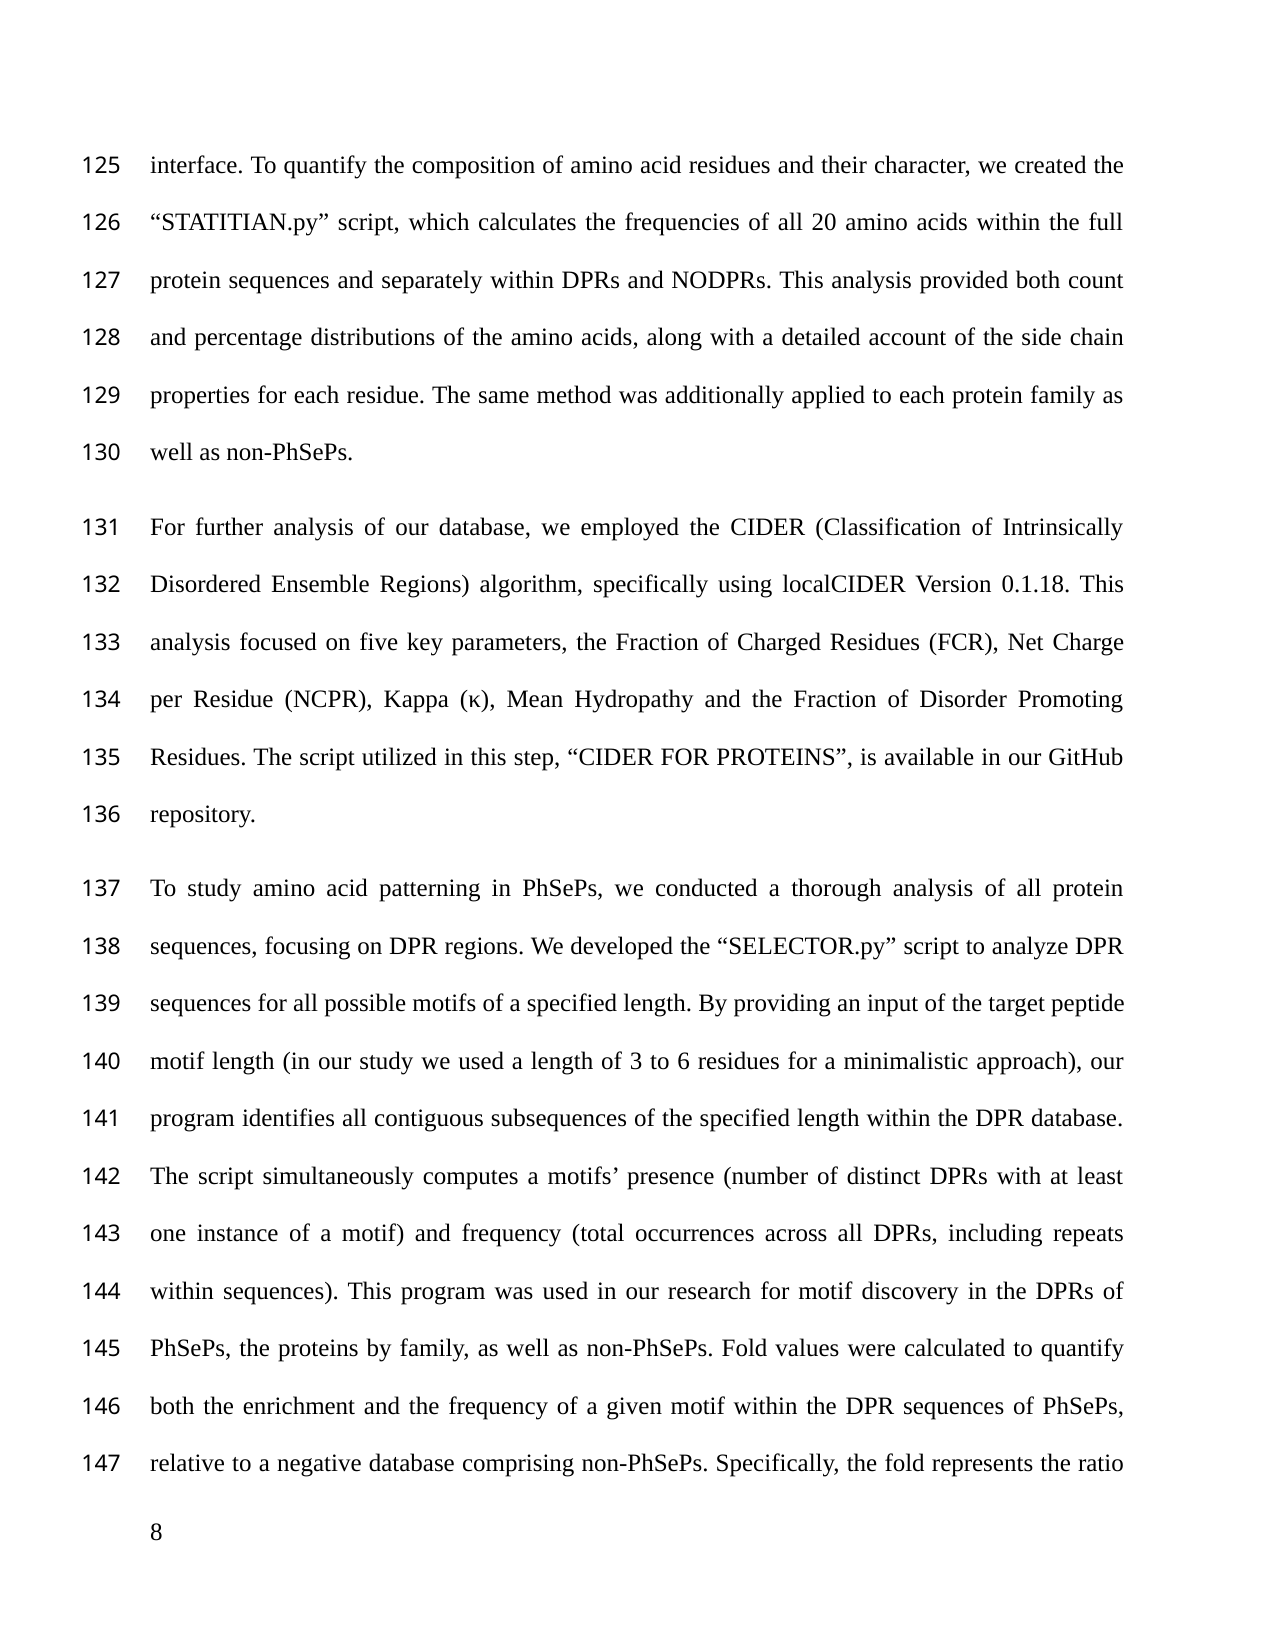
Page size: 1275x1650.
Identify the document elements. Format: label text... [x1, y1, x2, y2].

text For further analysis of our database, we employed the CIDER (Classification of Intrinsically Disordered Ensemble Regions) algorithm, specifically using localCIDER Version 0.1.18. This analysis focused on five key parameters, the Fraction of Charged Residues (FCR), Net Charge per Residue (NCPR), Kappa (κ), Mean Hydropathy and the Fraction of Disorder Promoting Residues. The script utilized in this step, “CIDER FOR PROTEINS”, is available in our GitHub repository. [150, 512, 1125, 828]
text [150, 873, 1125, 1477]
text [150, 150, 1125, 466]
